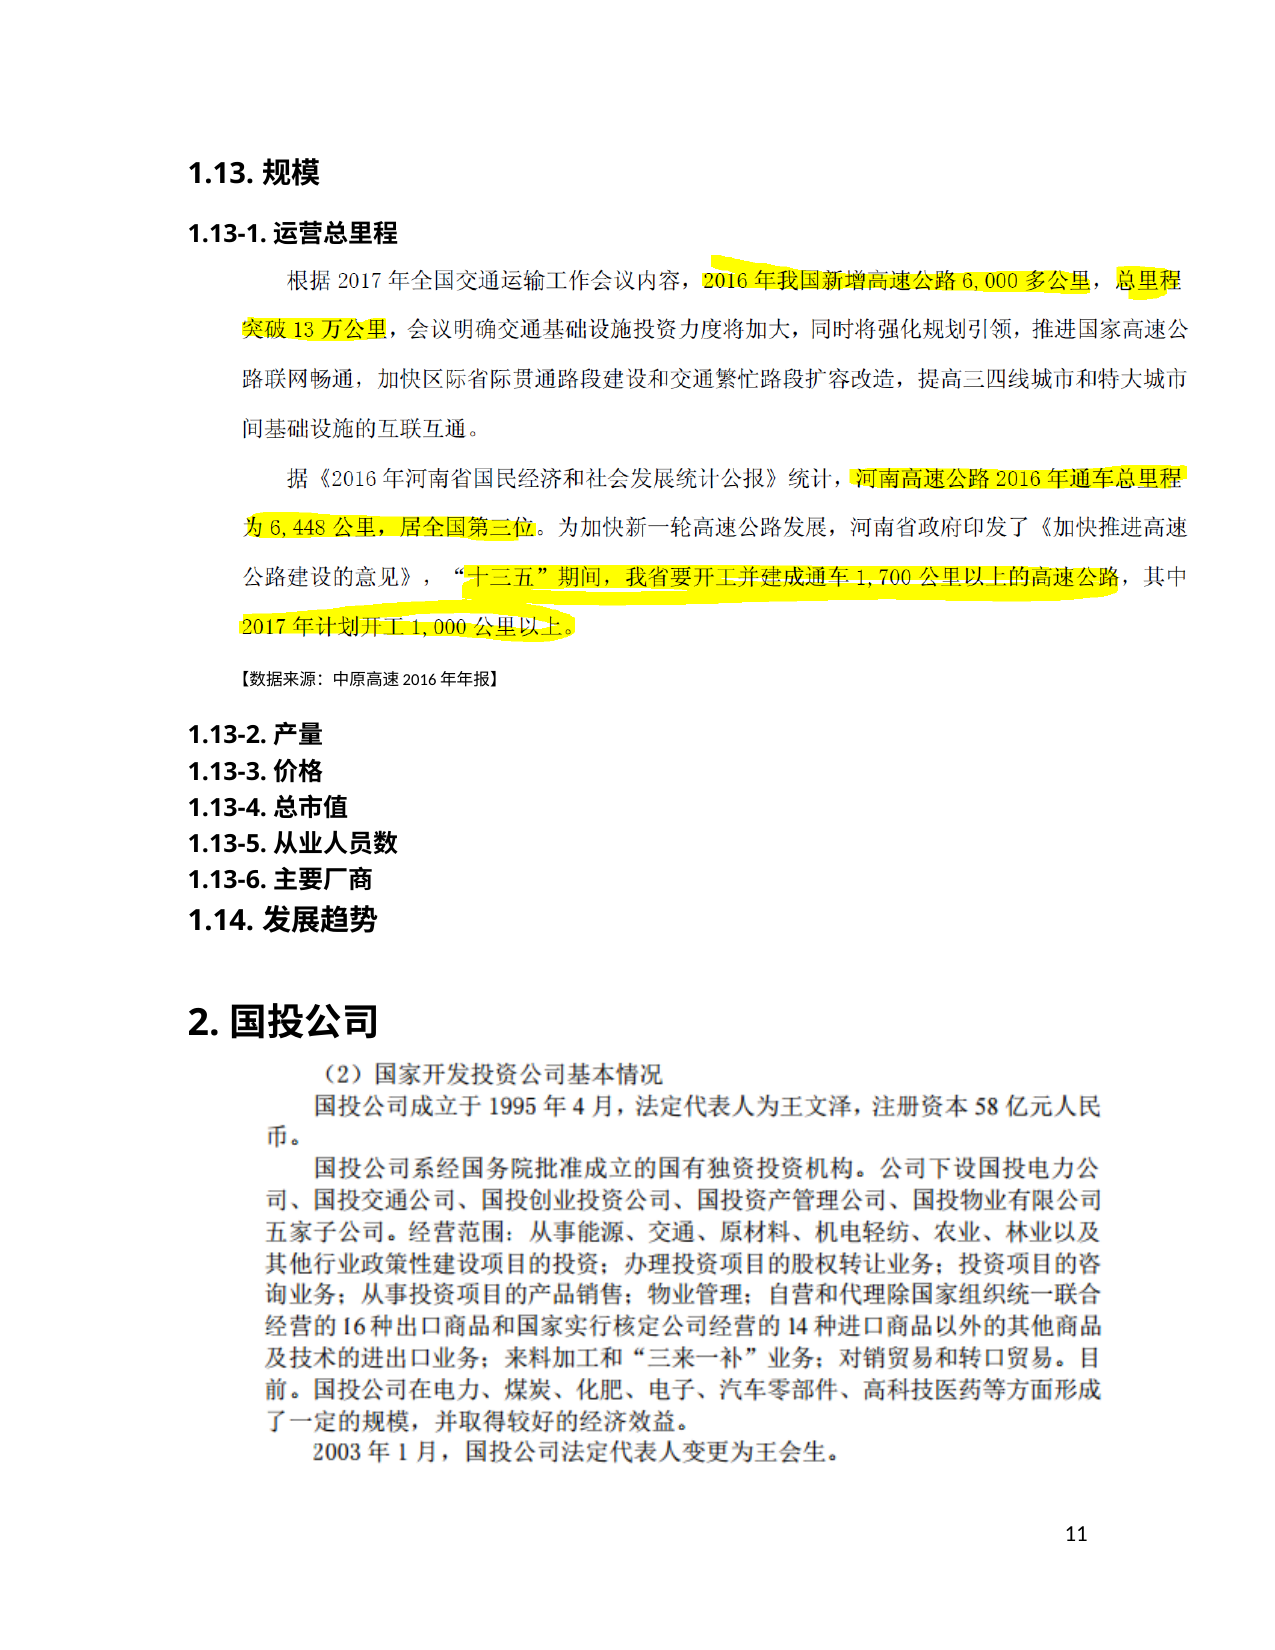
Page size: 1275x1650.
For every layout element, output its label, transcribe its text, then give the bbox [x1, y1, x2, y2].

subtitle 国投公司 [187, 992, 1087, 1046]
subtitle 从业人员数 [187, 824, 1087, 860]
picture [232, 255, 1208, 642]
subtitle 总市值 [187, 787, 1087, 824]
subtitle 运营总里程 [187, 213, 1087, 249]
subtitle 价格 [187, 751, 1087, 787]
subtitle 主要厂商 [187, 860, 1087, 896]
subtitle 发展趋势 [187, 896, 1087, 938]
subtitle 产量 [187, 715, 1087, 751]
text 【数据来源：中原高速2016年年报】 [187, 666, 1087, 691]
subtitle 规模 [187, 150, 1087, 192]
picture [232, 1046, 1133, 1474]
